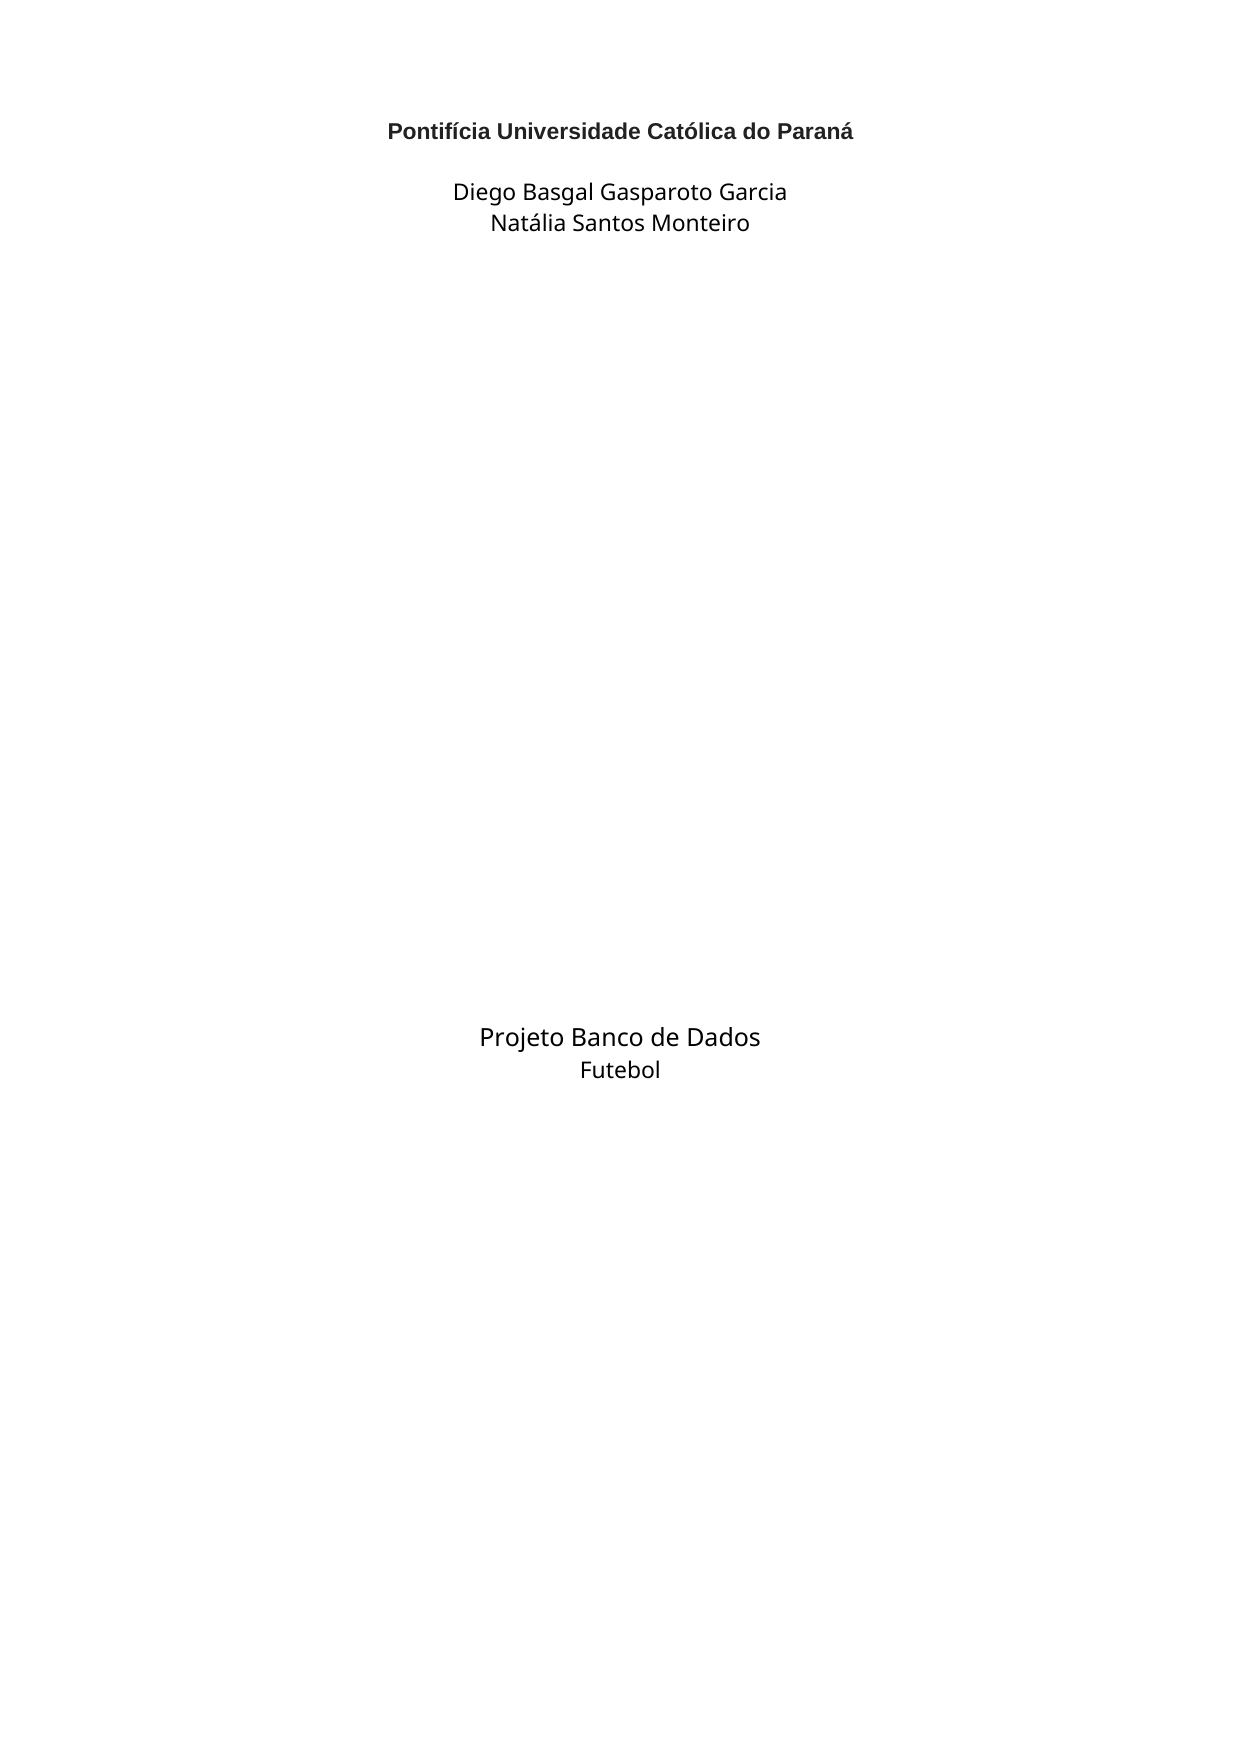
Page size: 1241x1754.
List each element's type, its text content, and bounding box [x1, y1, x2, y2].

text Projeto Banco de Dados [118, 1019, 1122, 1053]
text Pontifícia Universidade Católica do Paraná [118, 118, 1122, 144]
text Natália Santos Monteiro [118, 207, 1122, 238]
text Futebol [118, 1053, 1122, 1085]
text Diego Basgal Gasparoto Garcia [118, 176, 1122, 207]
